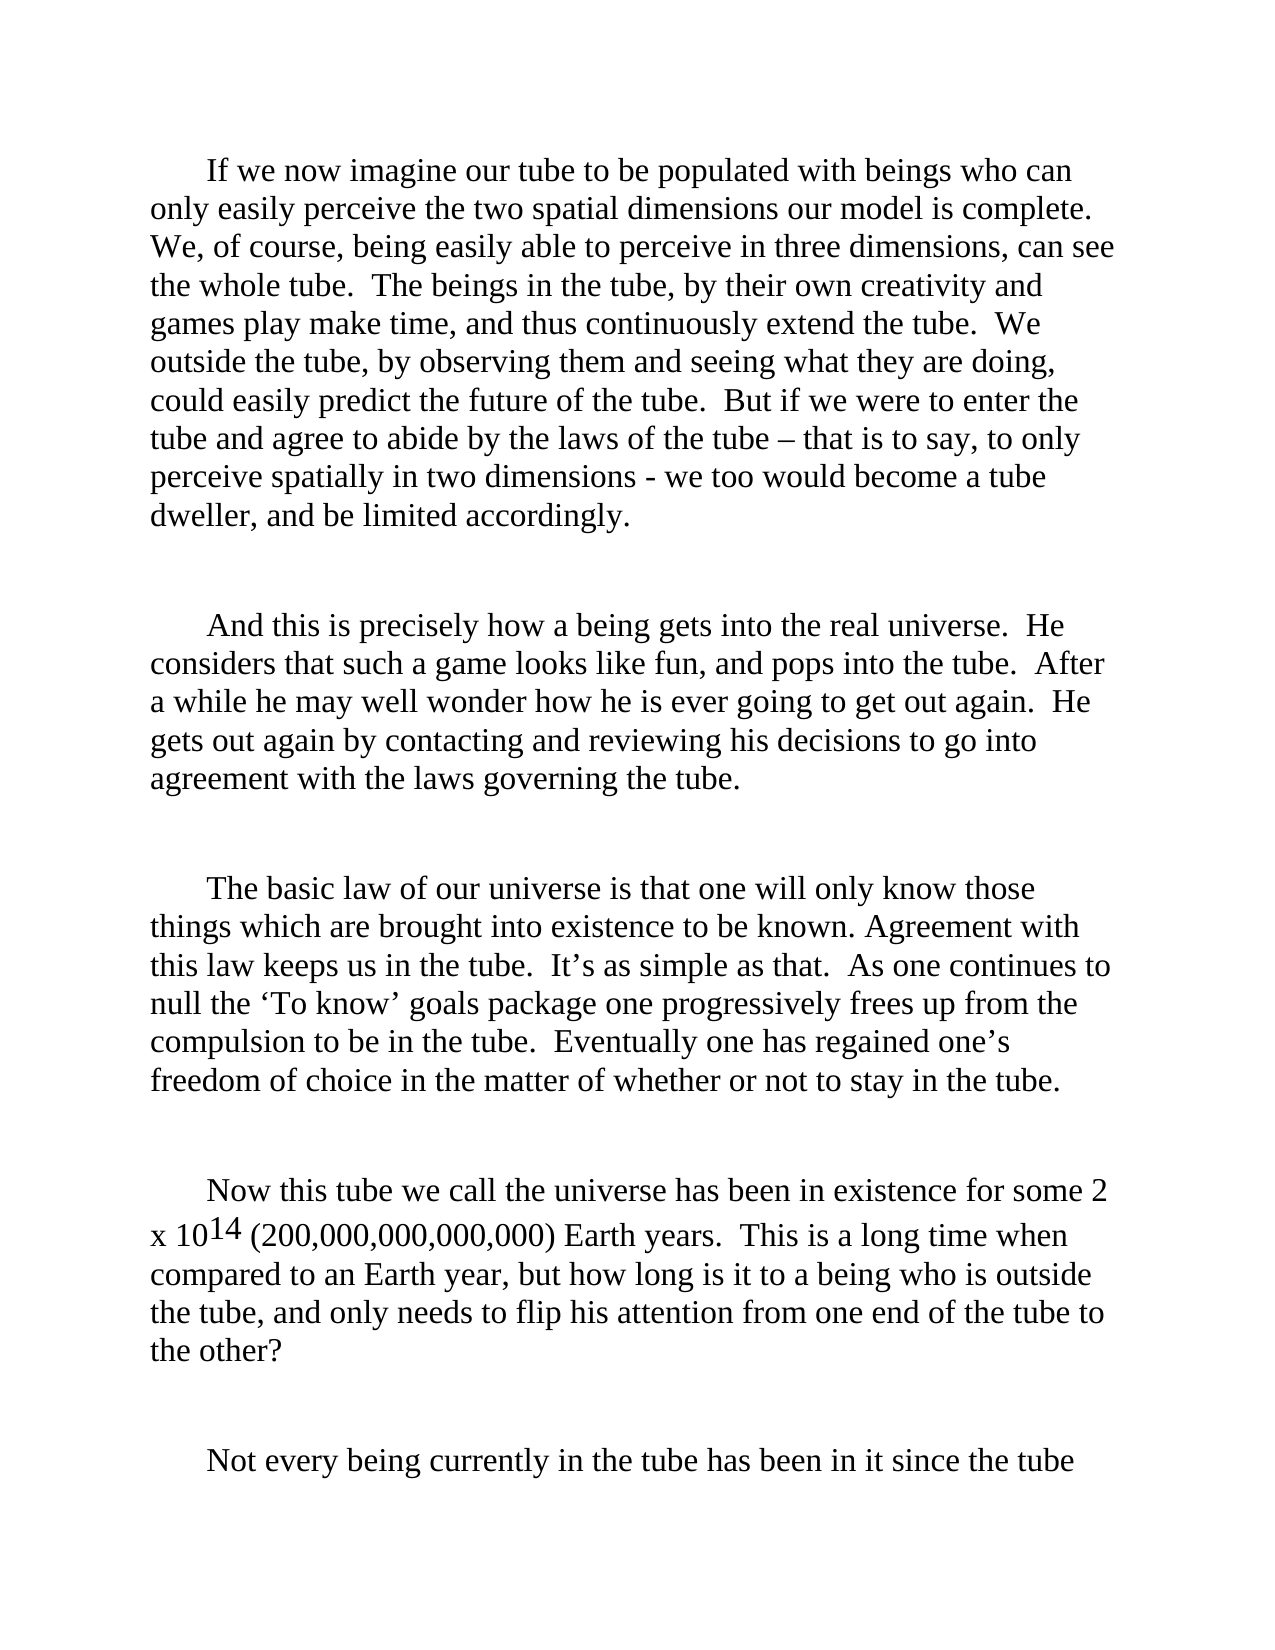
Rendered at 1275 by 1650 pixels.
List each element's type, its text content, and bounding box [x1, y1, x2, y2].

text If we now imagine our tube to be populated with beings who can only easily perceive the two spatial dimensions our model is complete. We, of course, being easily able to perceive in three dimensions, can see the whole tube. The beings in the tube, by their own creativity and games play make time, and thus continuously extend the tube. We outside the tube, by observing them and seeing what they are doing, could easily predict the future of the tube. But if we were to enter the tube and agree to abide by the laws of the tube – that is to say, to only perceive spatially in two dimensions - we too would become a tube dweller, and be limited accordingly. [150, 150, 1125, 533]
text The basic law of our universe is that one will only know those things which are brought into existence to be known. Agreement with this law keeps us in the tube. It’s as simple as that. As one continues to null the ‘To know’ goals package one progressively frees up from the compulsion to be in the tube. Eventually one has regained one’s freedom of choice in the matter of whether or not to stay in the tube. [150, 868, 1125, 1098]
text And this is precisely how a being gets into the real universe. He considers that such a game looks like fun, and pops into the tube. After a while he may well wonder how he is ever going to get out again. He gets out again by contacting and reviewing his decisions to go into agreement with the laws governing the tube. [150, 605, 1125, 797]
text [150, 1441, 1125, 1479]
text Now this tube we call the universe has been in existence for some 2 x 1014 (200,000,000,000,000) Earth years. This is a long time when compared to an Earth year, but how long is it to a being who is outside the tube, and only needs to flip his attention from one end of the tube to the other? [150, 1170, 1125, 1369]
